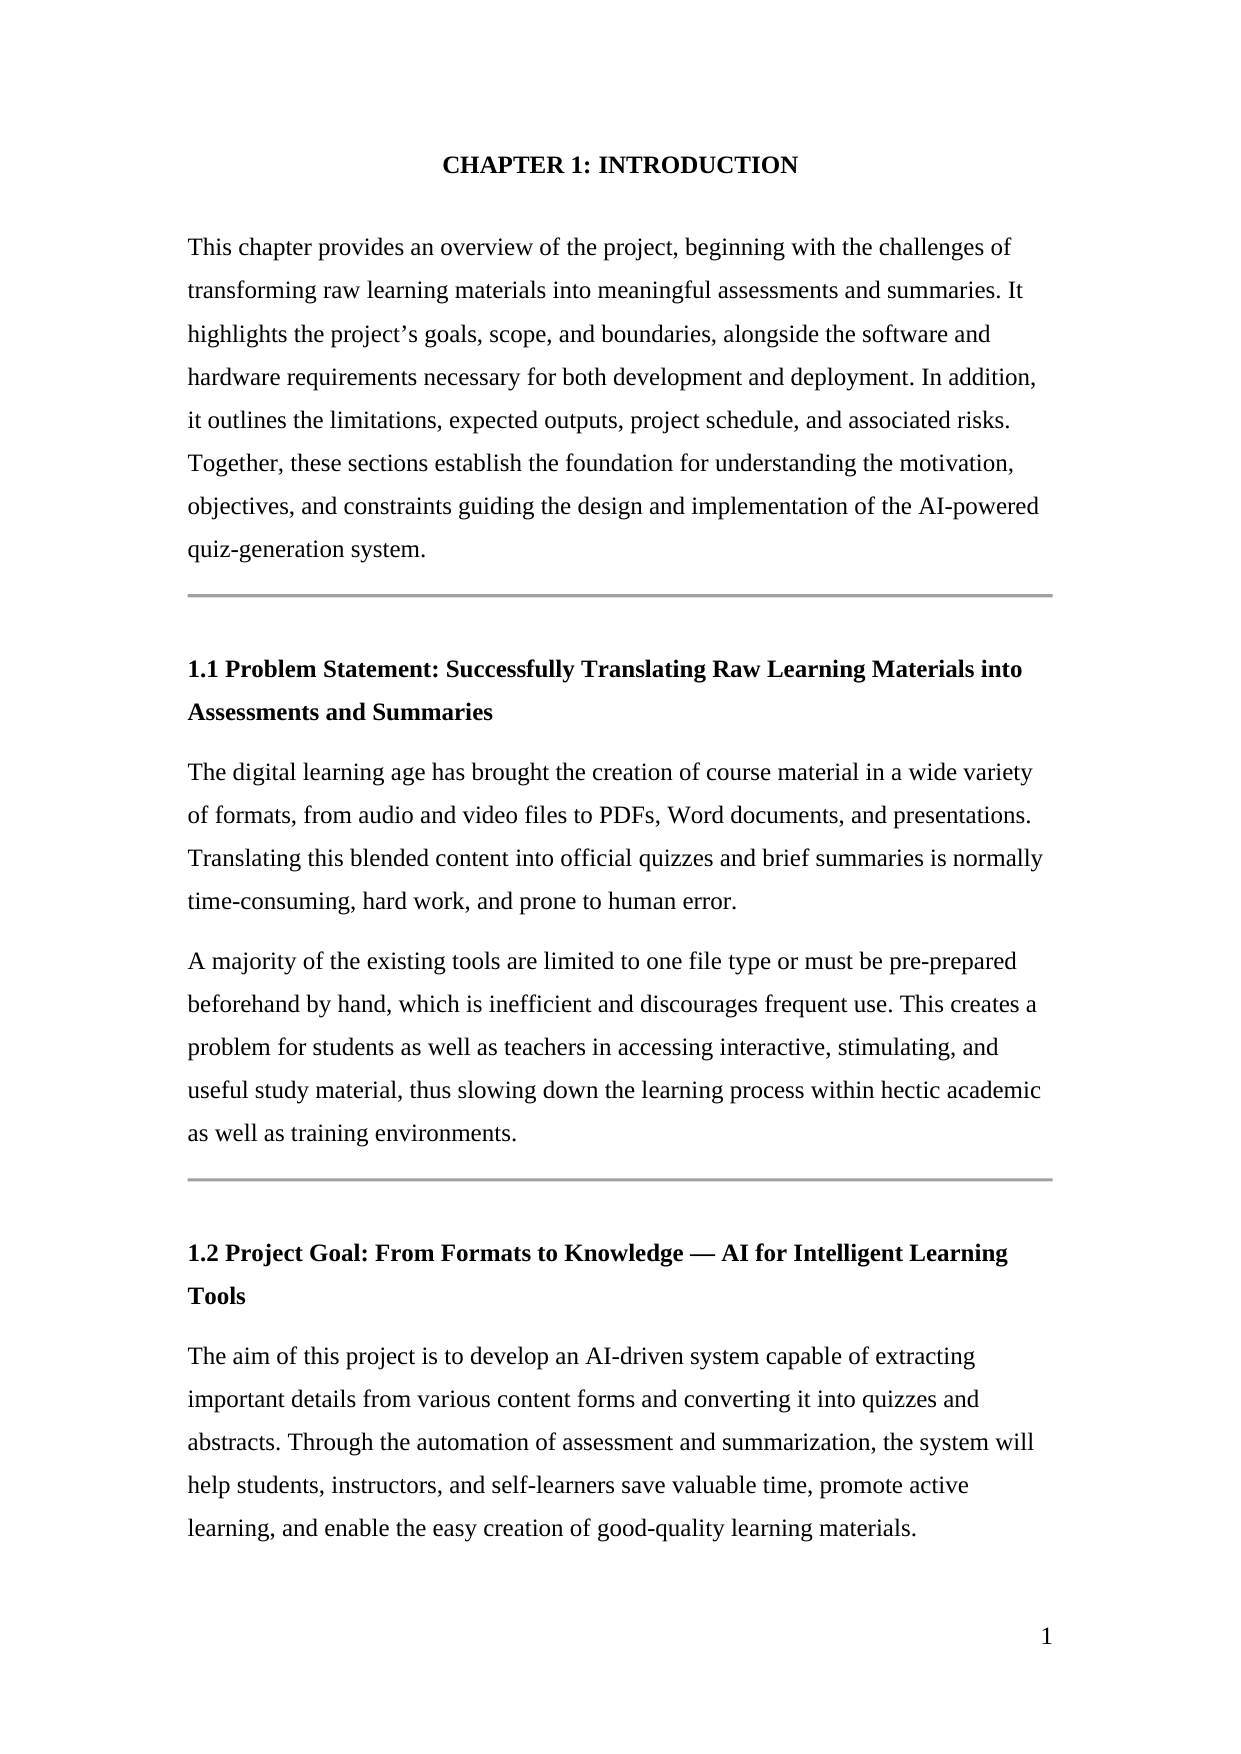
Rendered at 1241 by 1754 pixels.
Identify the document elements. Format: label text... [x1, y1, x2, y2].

text This chapter provides an overview of the project, beginning with the challenges of transforming raw learning materials into meaningful assessments and summaries. It highlights the project’s goals, scope, and boundaries, alongside the software and hardware requirements necessary for both development and deployment. In addition, it outlines the limitations, expected outputs, project schedule, and associated risks. Together, these sections establish the foundation for understanding the motivation, objectives, and constraints guiding the design and implementation of the AI-powered quiz-generation system. [187, 232, 1053, 563]
text The aim of this project is to develop an AI-driven system capable of extracting important details from various content forms and converting it into quizzes and abstracts. Through the automation of assessment and summarization, the system will help students, instructors, and self-learners save valuable time, promote active learning, and enable the easy creation of good-quality learning materials. [187, 1341, 1053, 1542]
text A majority of the existing tools are limited to one file type or must be pre-prepared beforehand by hand, which is inefficient and discourages frequent use. This creates a problem for students as well as teachers in accessing interactive, stimulating, and useful study material, thus slowing down the learning process within hectic academic as well as training environments. [187, 946, 1053, 1147]
list Introduction [187, 150, 1053, 179]
text The digital learning age has brought the creation of course material in a wide variety of formats, from audio and video files to PDFs, Word documents, and presentations. Translating this blended content into official quizzes and brief summaries is normally time-consuming, hard work, and prone to human error. [187, 757, 1053, 915]
text 1.1 Problem Statement: Successfully Translating Raw Learning Materials into Assessments and Summaries [187, 654, 1053, 726]
text 1.2 Project Goal: From Formats to Knowledge — AI for Intelligent Learning Tools [187, 1238, 1053, 1310]
